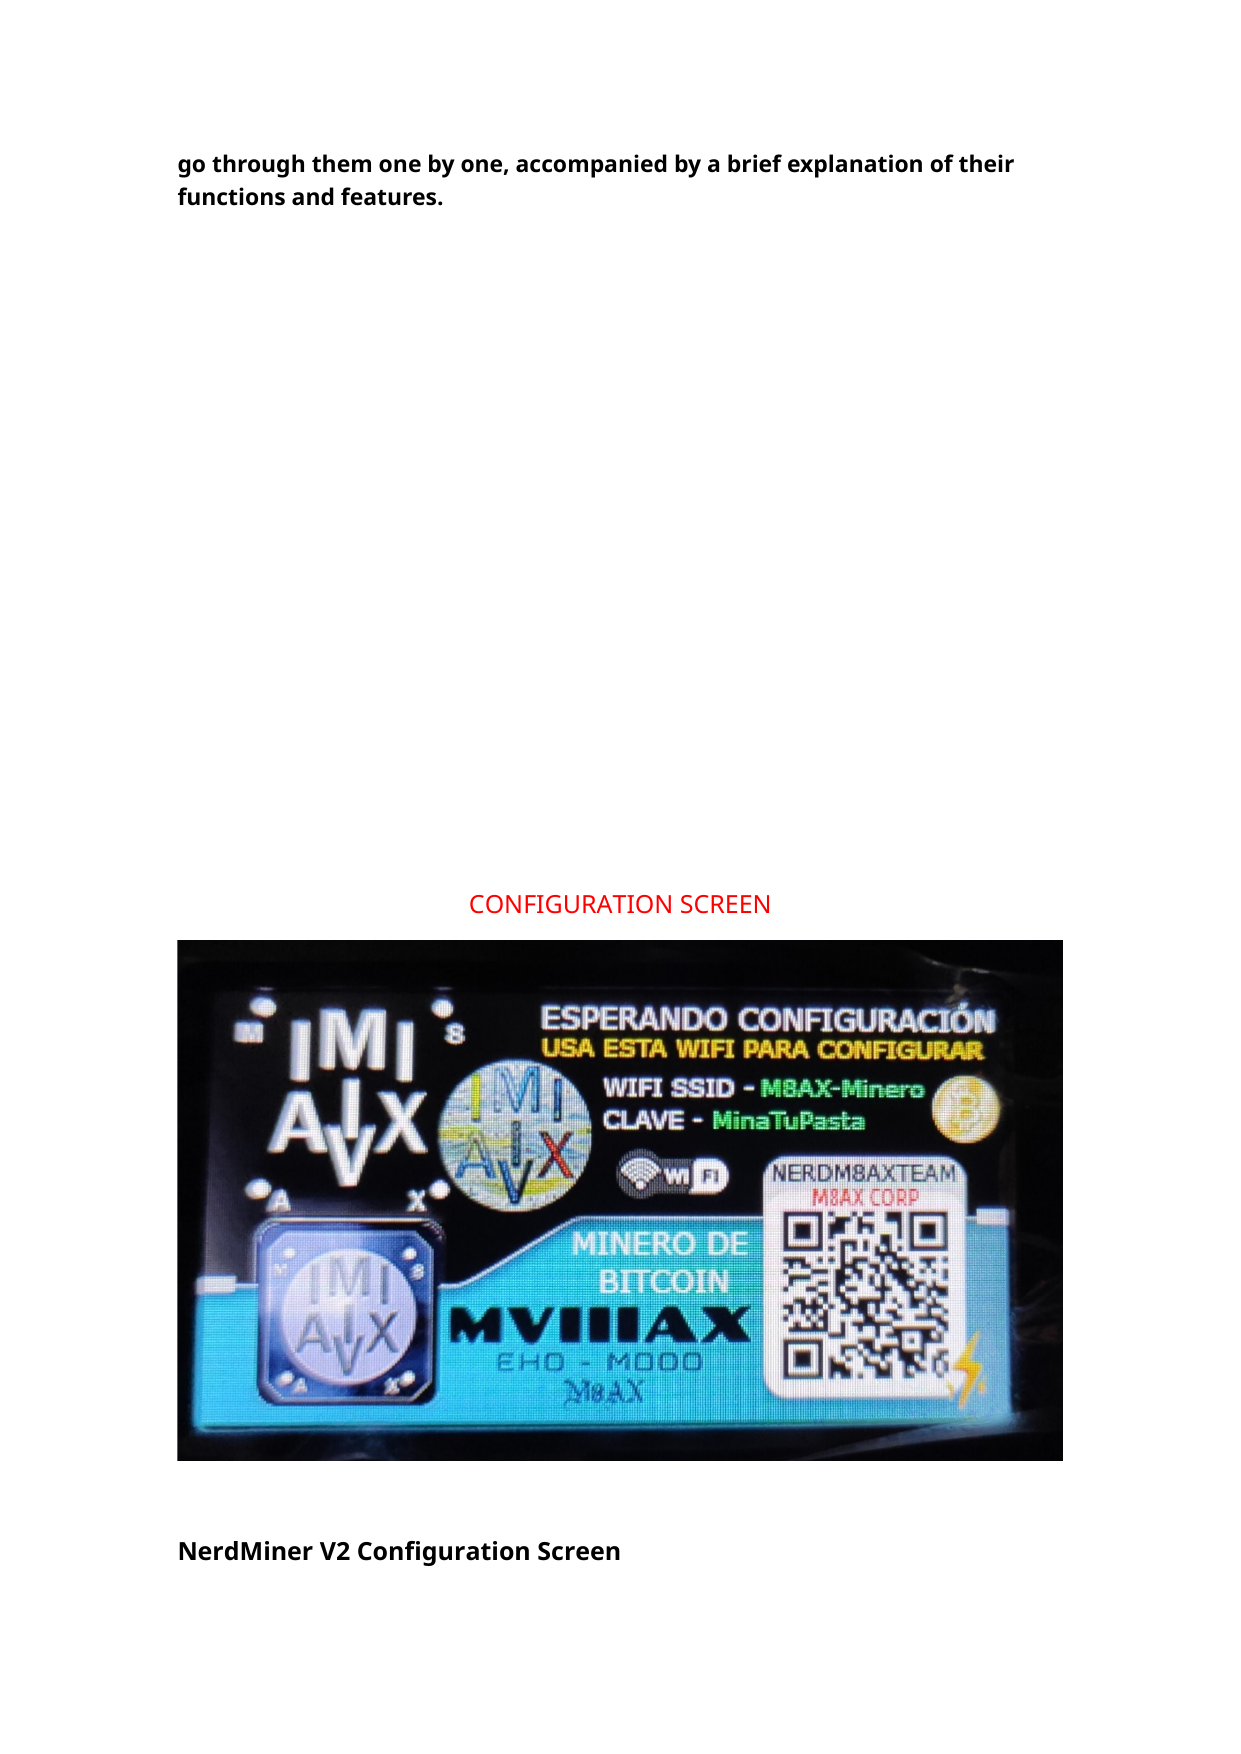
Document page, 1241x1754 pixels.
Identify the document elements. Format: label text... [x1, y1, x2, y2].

text CONFIGURATION SCREEN [177, 887, 1063, 921]
picture [177, 940, 1063, 1461]
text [177, 148, 1063, 213]
text NerdMiner V2 Configuration Screen [177, 1533, 1063, 1567]
